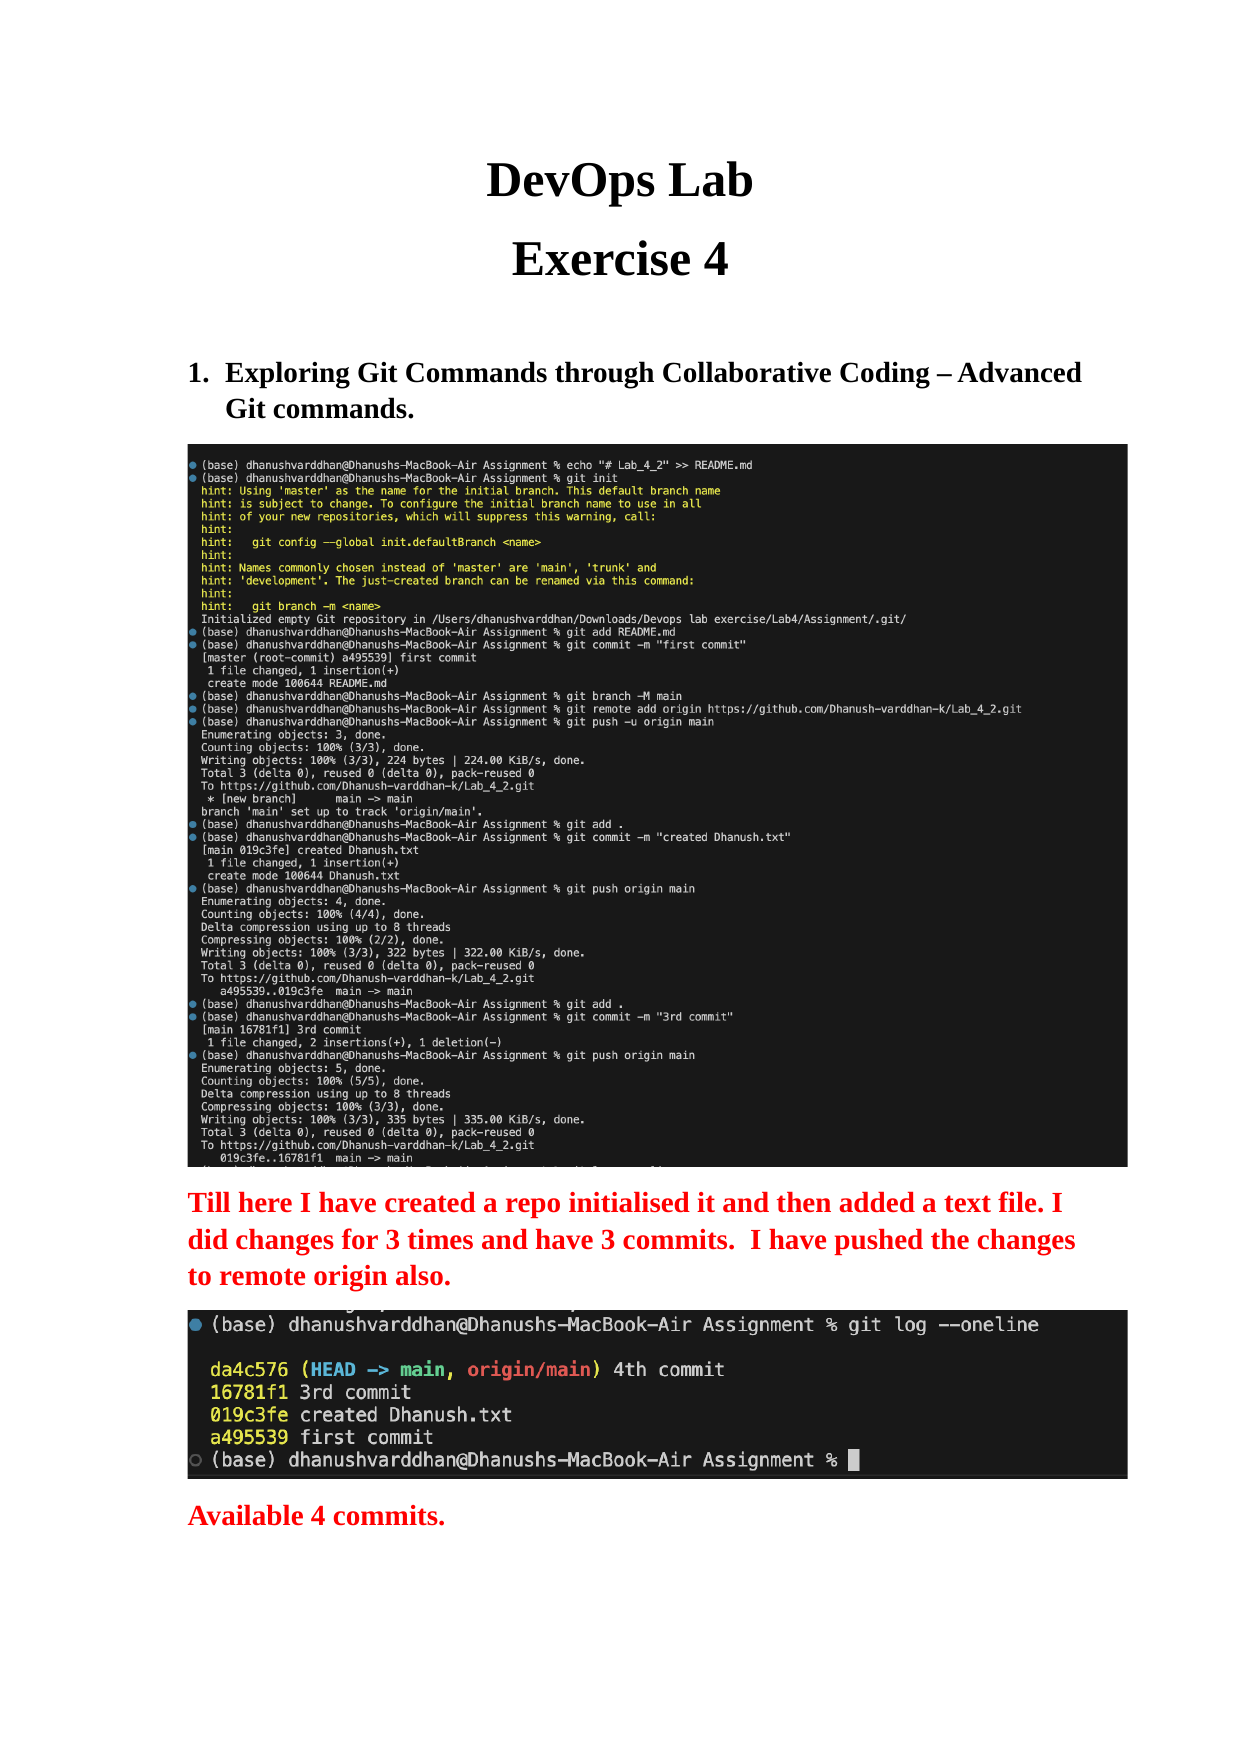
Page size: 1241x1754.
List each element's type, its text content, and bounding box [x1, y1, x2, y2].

text Exercise 4 [150, 229, 1090, 286]
picture [187, 1310, 1128, 1479]
text Available 4 commits. [187, 1498, 1090, 1531]
picture [187, 444, 1128, 1167]
text Till here I have created a repo initialised it and then added a text file. I did changes for 3 times and have 3 commits. I have pushed the changes to remote origin also. [187, 1186, 1090, 1291]
text DevOps Lab [150, 150, 1090, 207]
list Exploring Git Commands through Collaborative Coding – Advanced Git commands. [187, 355, 1090, 425]
